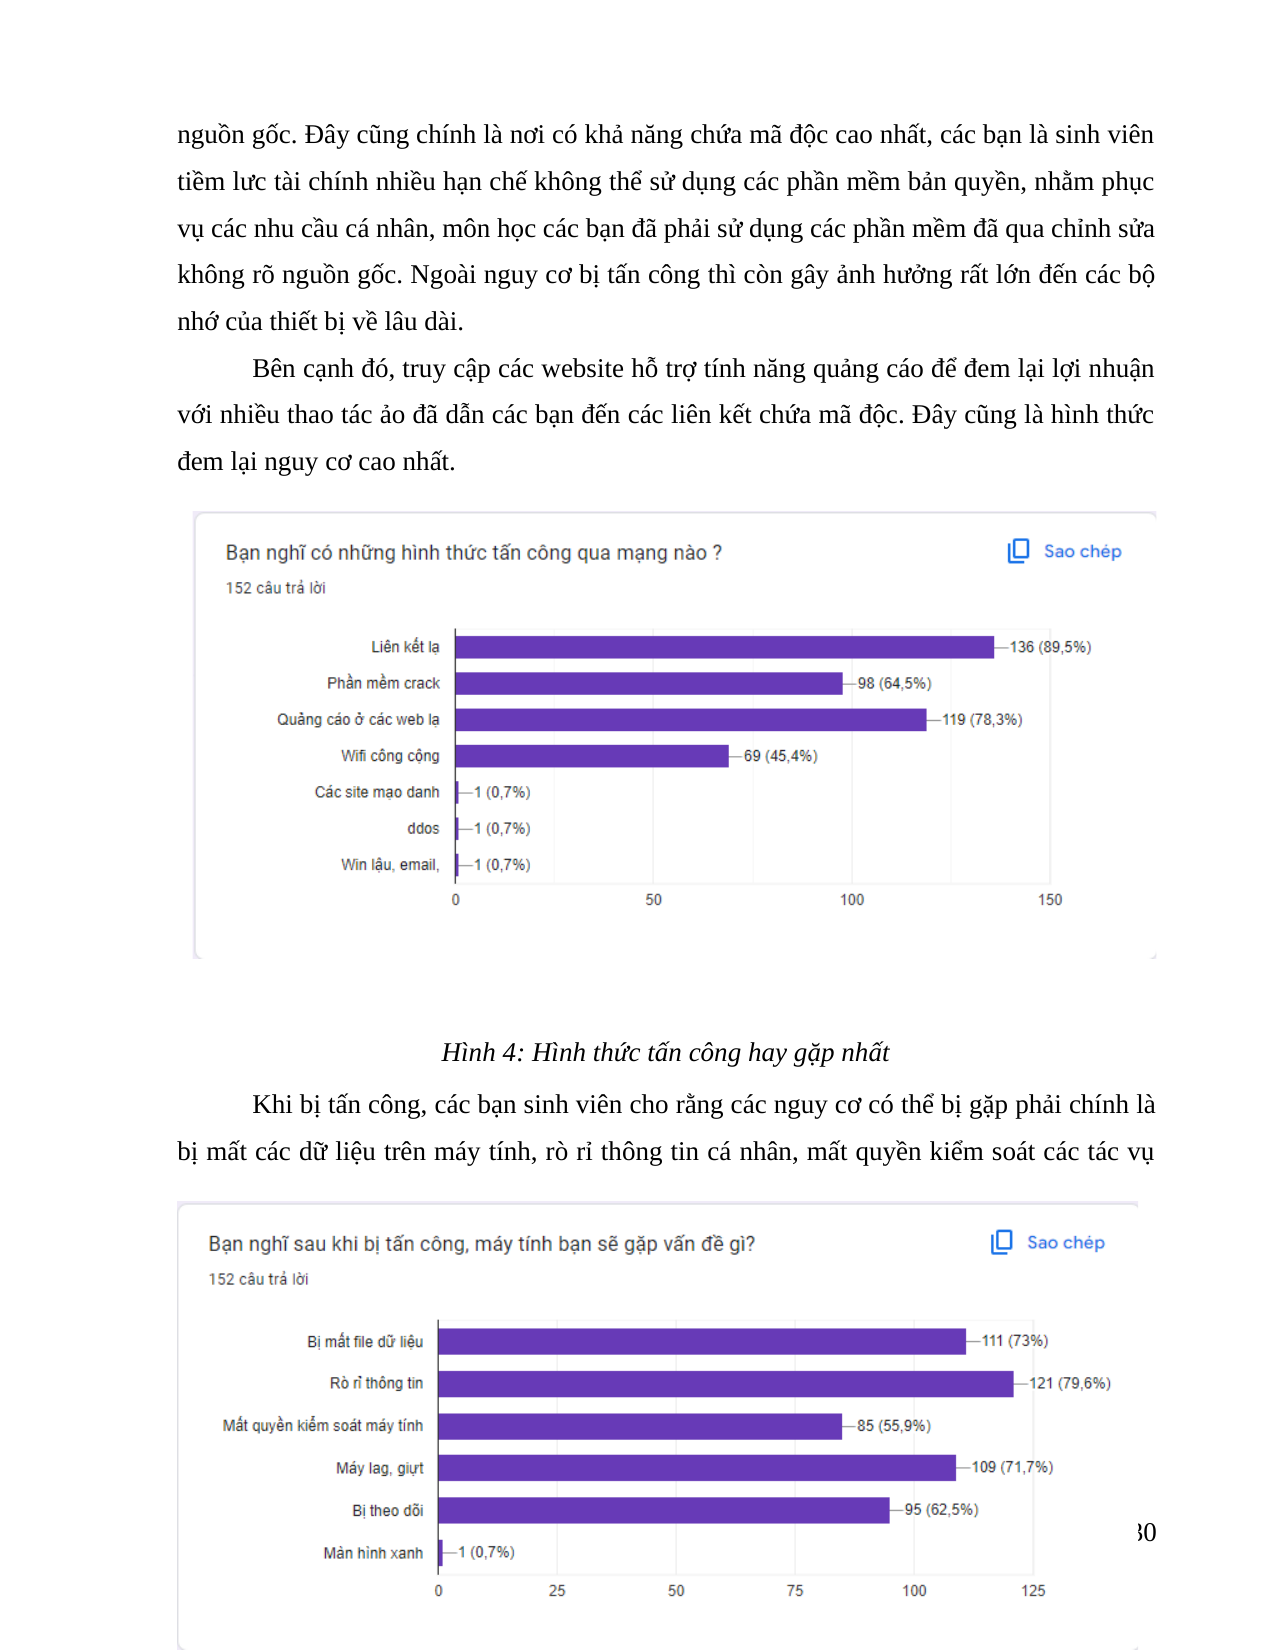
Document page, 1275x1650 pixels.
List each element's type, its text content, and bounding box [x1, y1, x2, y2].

text Bên cạnh đó, truy cập các website hỗ trợ tính năng quảng cáo để đem lại lợi nhuận với nhiều thao tác ảo đã dẫn các bạn đến các liên kết chứa mã độc. Đây cũng là hình thức đem lại nguy cơ cao nhất. [177, 352, 1156, 476]
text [177, 118, 1156, 336]
text Hình 4: Hình thức tấn công hay gặp nhất [177, 1036, 1156, 1067]
picture [177, 1201, 1139, 1650]
picture [192, 511, 1157, 959]
